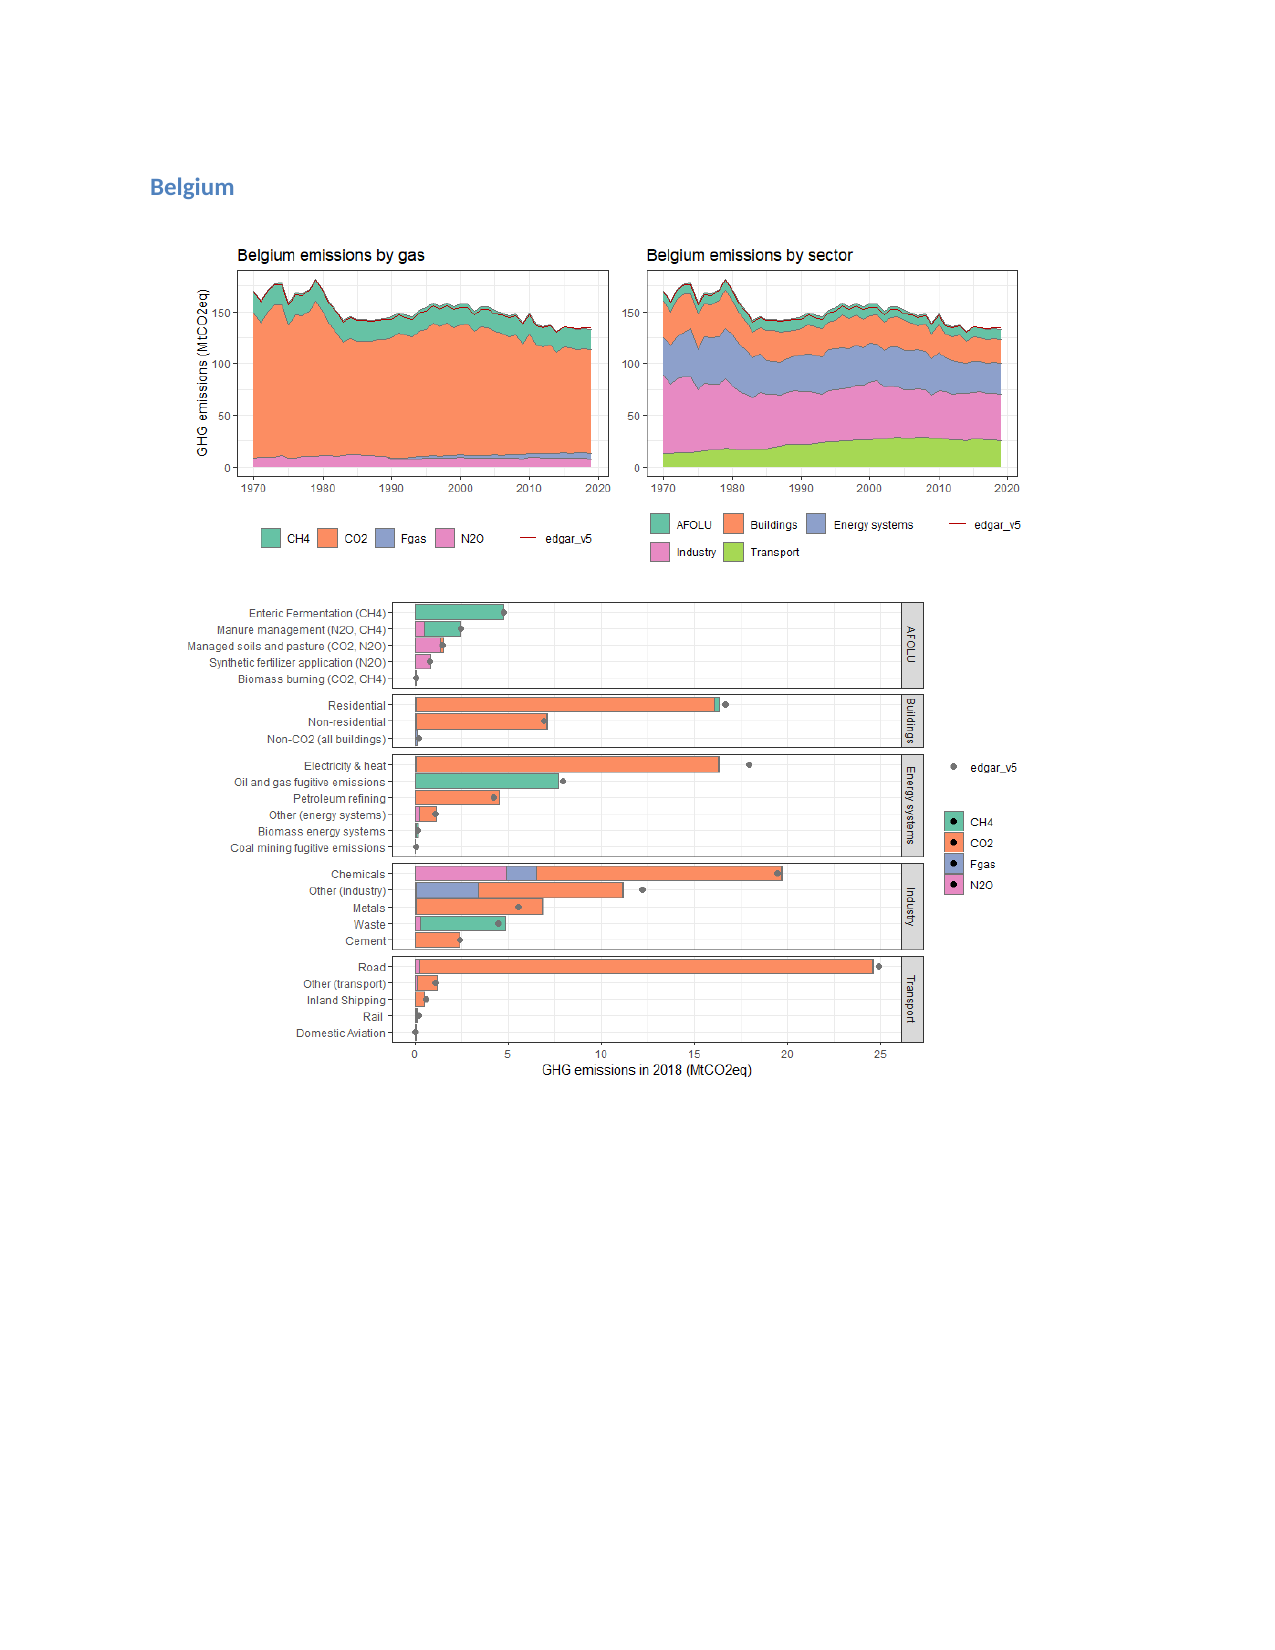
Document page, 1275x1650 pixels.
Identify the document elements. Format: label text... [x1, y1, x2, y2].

picture [168, 220, 1044, 1096]
subtitle Belgium [150, 171, 1125, 201]
